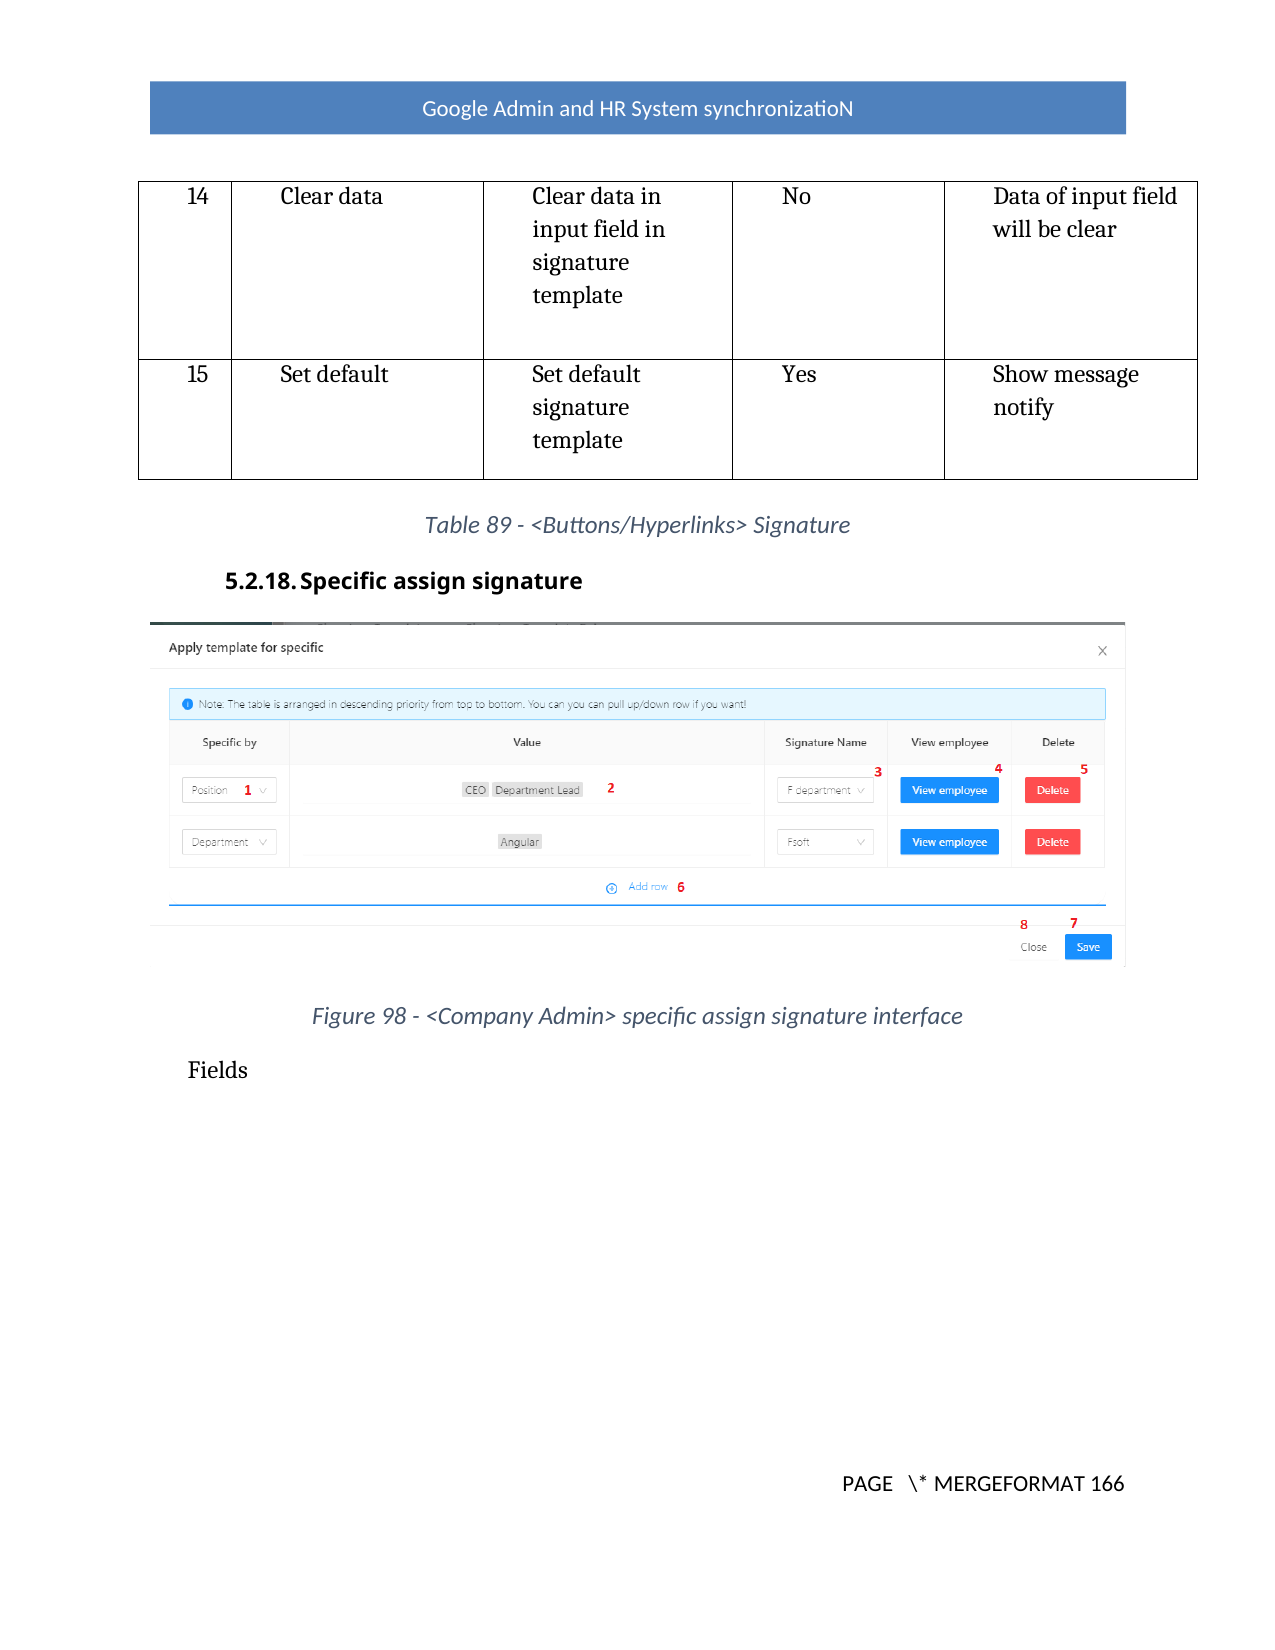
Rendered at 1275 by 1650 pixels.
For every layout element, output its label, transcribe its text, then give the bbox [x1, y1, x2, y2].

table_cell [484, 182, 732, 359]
text Fields [187, 1056, 1125, 1084]
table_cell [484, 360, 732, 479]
subtitle Specific assign signature [225, 565, 1125, 597]
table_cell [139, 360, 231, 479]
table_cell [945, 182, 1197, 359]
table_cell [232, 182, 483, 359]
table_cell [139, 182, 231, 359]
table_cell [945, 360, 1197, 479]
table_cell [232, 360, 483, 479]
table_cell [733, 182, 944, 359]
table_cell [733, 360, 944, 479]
text Figure 98 - <Company Admin> specific assign signature interface [150, 1000, 1125, 1030]
text Table 89 - <Buttons/Hyperlinks> Signature [150, 509, 1125, 540]
picture [150, 622, 1125, 967]
